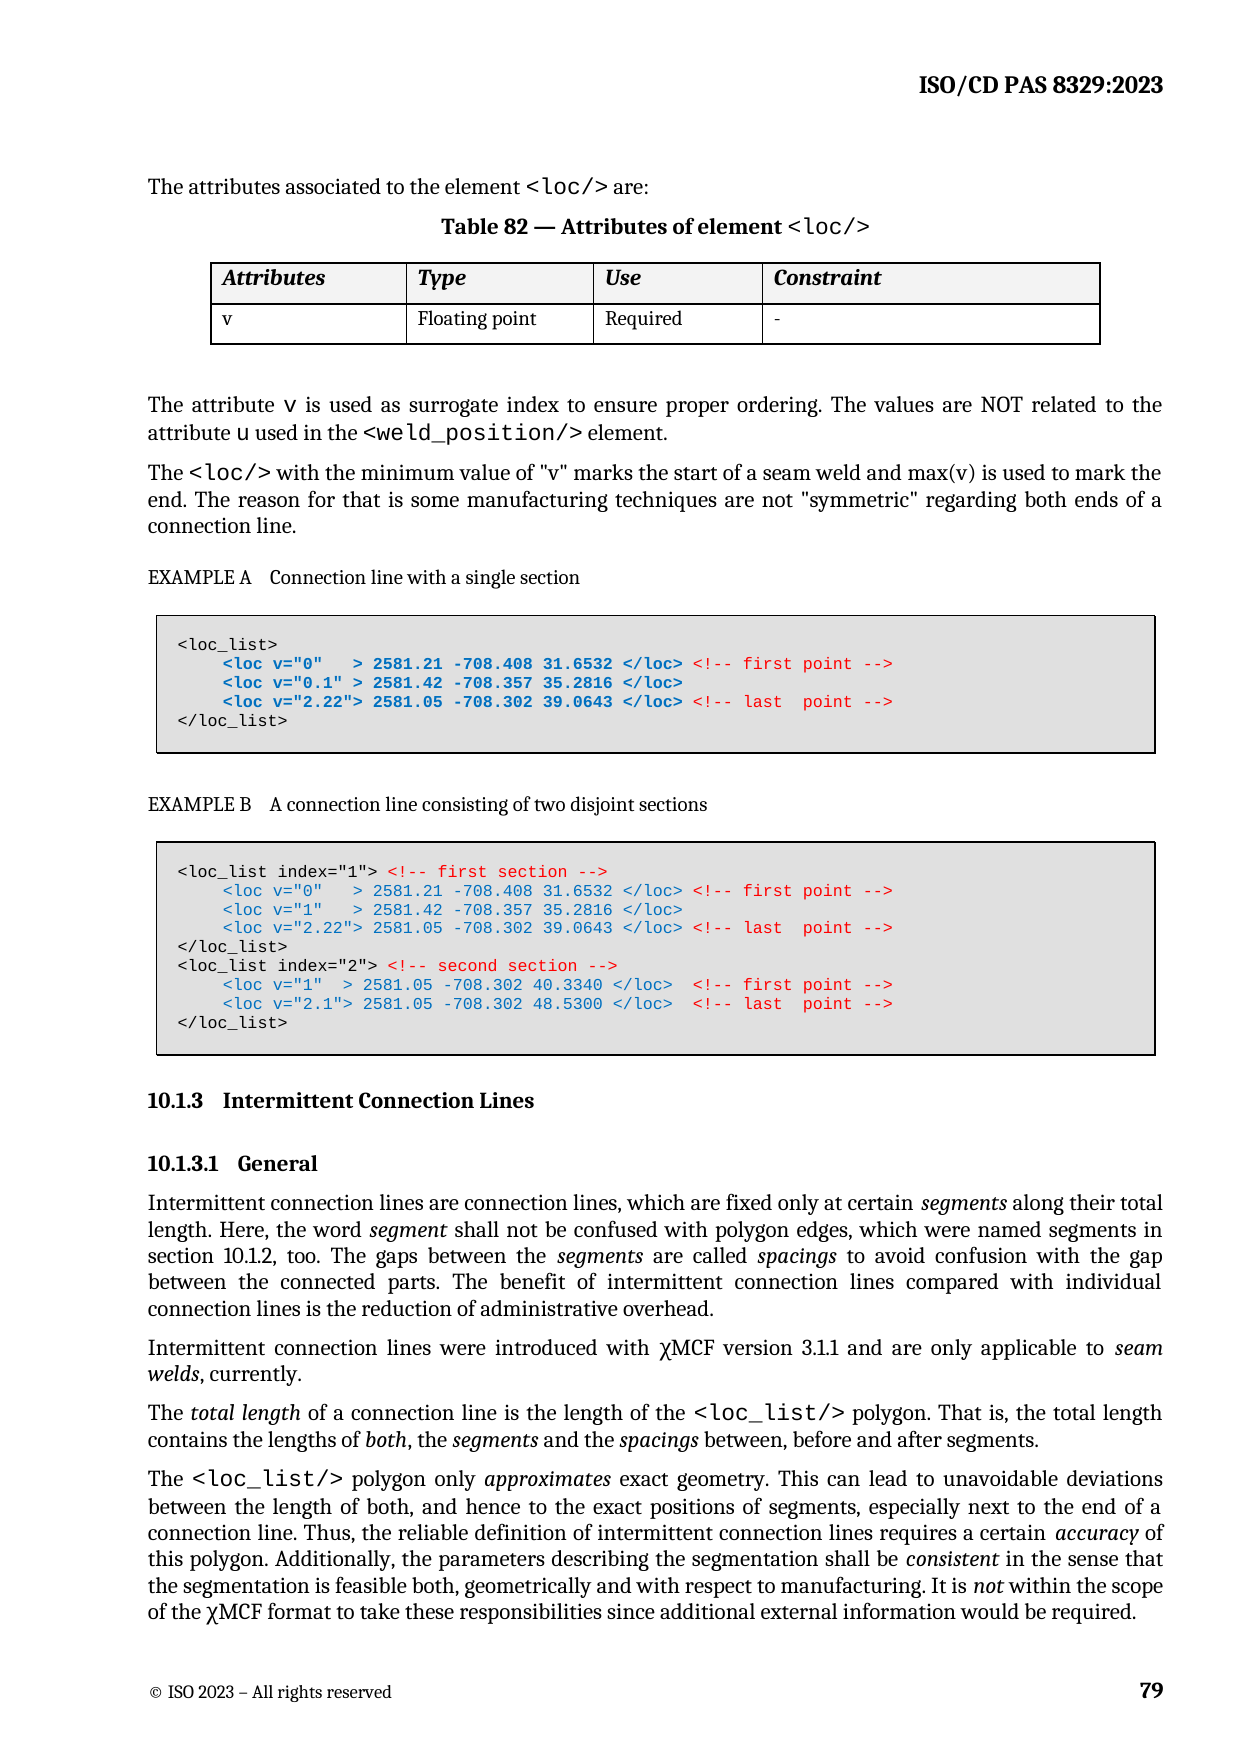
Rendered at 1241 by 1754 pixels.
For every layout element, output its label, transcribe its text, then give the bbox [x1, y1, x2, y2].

text The attributes associated to the element <loc/> are: [148, 174, 1163, 201]
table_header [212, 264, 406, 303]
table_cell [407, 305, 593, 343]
text </loc_list> [157, 936, 1154, 954]
subtitle General [148, 1151, 1163, 1178]
text <loc v="2.1"> 2581.05 -708.302 48.5300 </loc> <!-- last point --> [157, 992, 1154, 1011]
text <loc_list index="2"> <!-- second section --> [157, 954, 1154, 973]
text <loc v="0" > 2581.21 -708.408 31.6532 </loc> <!-- first point --> [157, 652, 1154, 671]
text <loc v="2.22"> 2581.05 -708.302 39.0643 </loc> <!-- last point --> [157, 917, 1154, 936]
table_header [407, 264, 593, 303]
text The <loc_list/> polygon only approximates exact geometry. This can lead to unavoidable deviations between the length of both, and hence to the exact positions of segments, especially next to the end of a connection line. Thus, the reliable definition of intermittent connection lines requires a certain accuracy of this polygon. Additionally, the parameters describing the segmentation shall be consistent in the sense that the segmentation is feasible both, geometrically and with respect to manufacturing. It is not within the scope of the χMCF format to take these responsibilities since additional external information would be required. [148, 1466, 1163, 1625]
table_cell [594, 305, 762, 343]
text Intermittent connection lines are connection lines, which are fixed only at certain segments along their total length. Here, the word segment shall not be confused with polygon edges, which were named segments in section 10.1.2, too. The gaps between the segments are called spacings to avoid confusion with the gap between the connected parts. The benefit of intermittent connection lines compared with individual connection lines is the reduction of administrative overhead. [148, 1190, 1163, 1322]
text Intermittent connection lines were introduced with χMCF version 3.1.1 and are only applicable to seam welds, currently. [148, 1334, 1163, 1387]
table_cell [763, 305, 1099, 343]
text </loc_list> [157, 709, 1154, 728]
text <loc_list index="1"> <!-- first section --> [157, 860, 1154, 879]
subtitle Intermittent Connection Lines [148, 1087, 1163, 1114]
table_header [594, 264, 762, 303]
text The <loc/> with the minimum value of "v" marks the start of a seam weld and max(v) is used to mark the end. The reason for that is some manufacturing techniques are not "symmetric" regarding both ends of a connection line. [148, 459, 1163, 540]
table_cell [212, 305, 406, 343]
text <loc_list> [157, 633, 1154, 652]
text The attribute v is used as surrogate index to ensure proper ordering. The values are NOT related to the attribute u used in the <weld_position/> element. [148, 392, 1163, 447]
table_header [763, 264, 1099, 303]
text EXAMPLE A Connection line with a single section [148, 565, 1163, 590]
text </loc_list> [157, 1011, 1154, 1030]
text <loc v="0" > 2581.21 -708.408 31.6532 </loc> <!-- first point --> [157, 879, 1154, 898]
text <loc v="2.22"> 2581.05 -708.302 39.0643 </loc> <!-- last point --> [157, 690, 1154, 709]
text The total length of a connection line is the length of the <loc_list/> polygon. That is, the total length contains the lengths of both, the segments and the spacings between, before and after segments. [148, 1399, 1163, 1453]
text <loc v="1" > 2581.05 -708.302 40.3340 </loc> <!-- first point --> [157, 973, 1154, 992]
text <loc v="0.1" > 2581.42 -708.357 35.2816 </loc> [157, 671, 1154, 690]
text <loc v="1" > 2581.42 -708.357 35.2816 </loc> [157, 898, 1154, 917]
text Table 82 — Attributes of element <loc/> [148, 214, 1163, 241]
text EXAMPLE B A connection line consisting of two disjoint sections [148, 791, 1163, 816]
